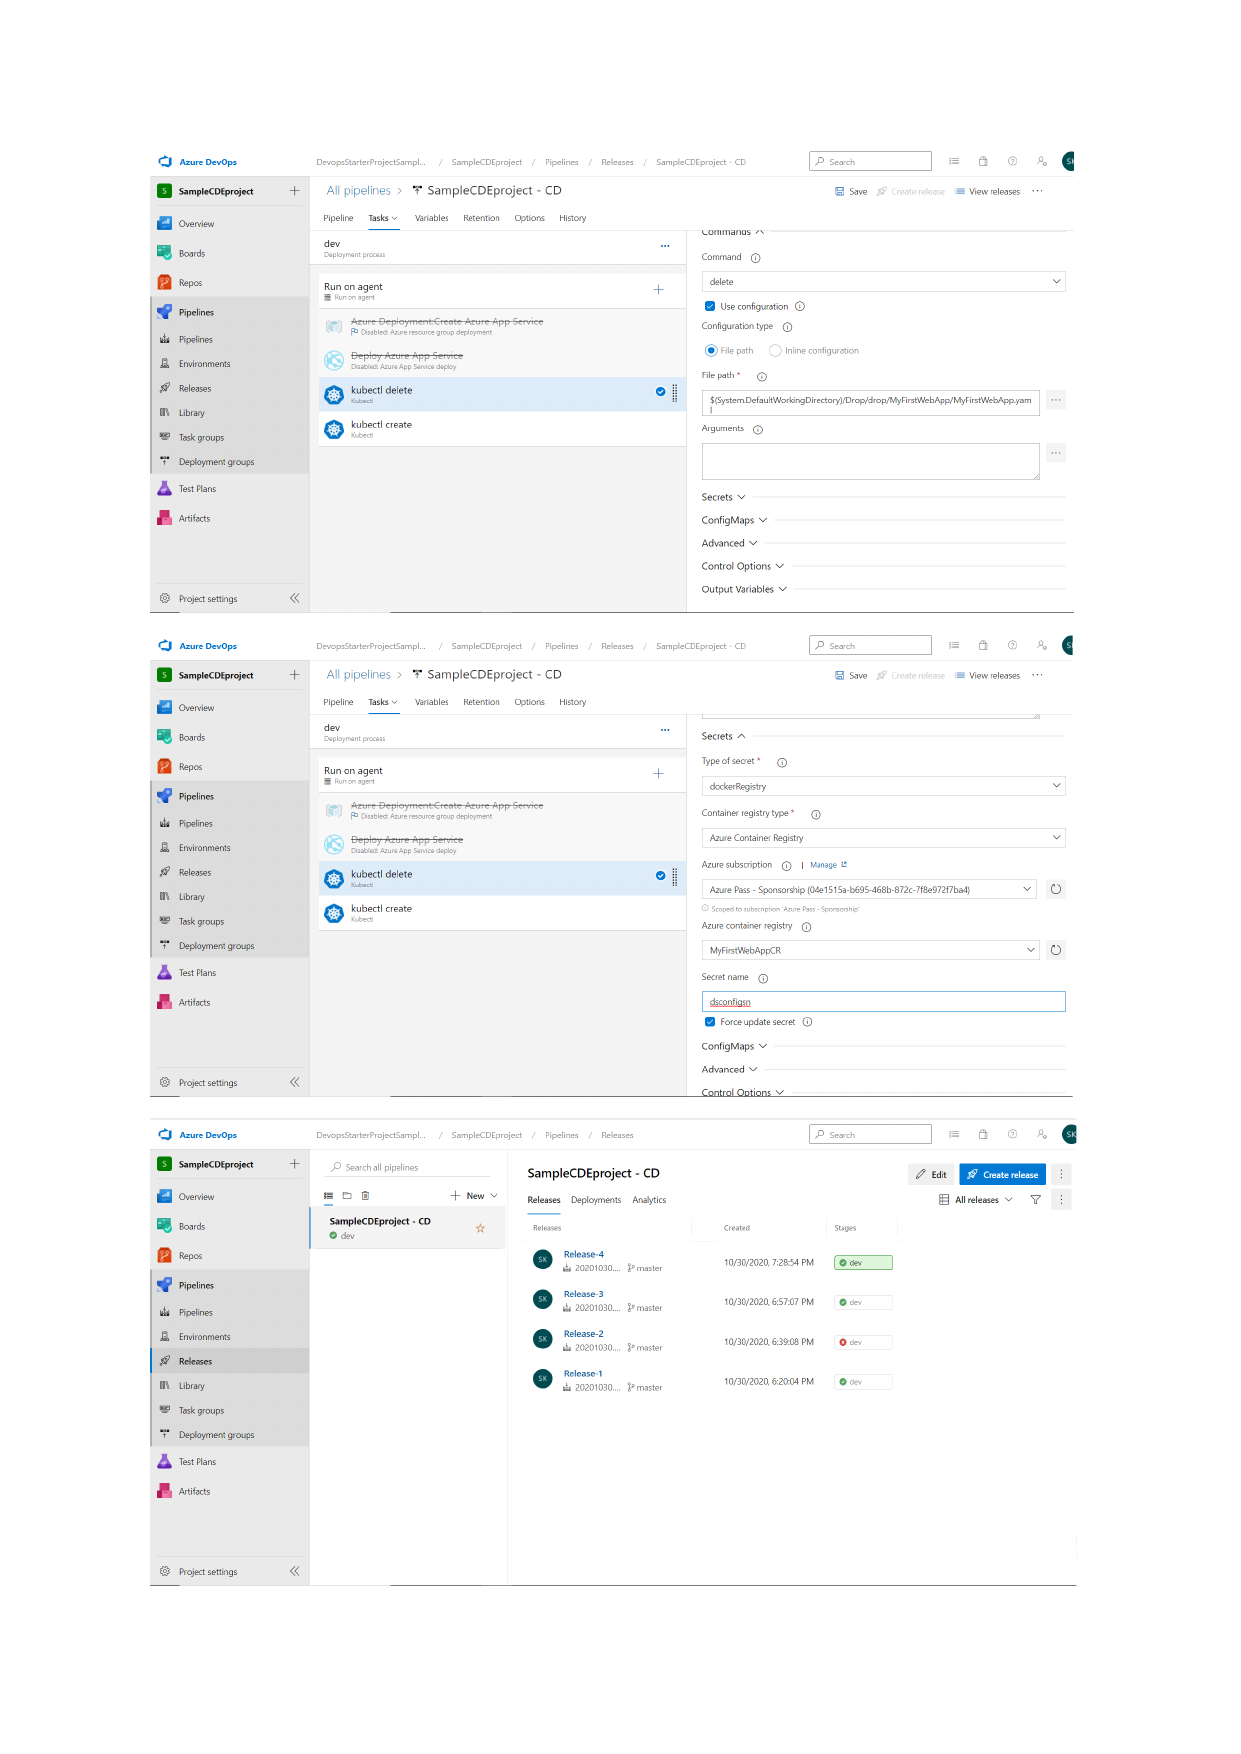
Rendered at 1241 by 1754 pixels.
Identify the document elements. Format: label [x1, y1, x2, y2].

picture [150, 631, 1073, 1097]
picture [150, 1115, 1077, 1586]
picture [150, 150, 1074, 613]
